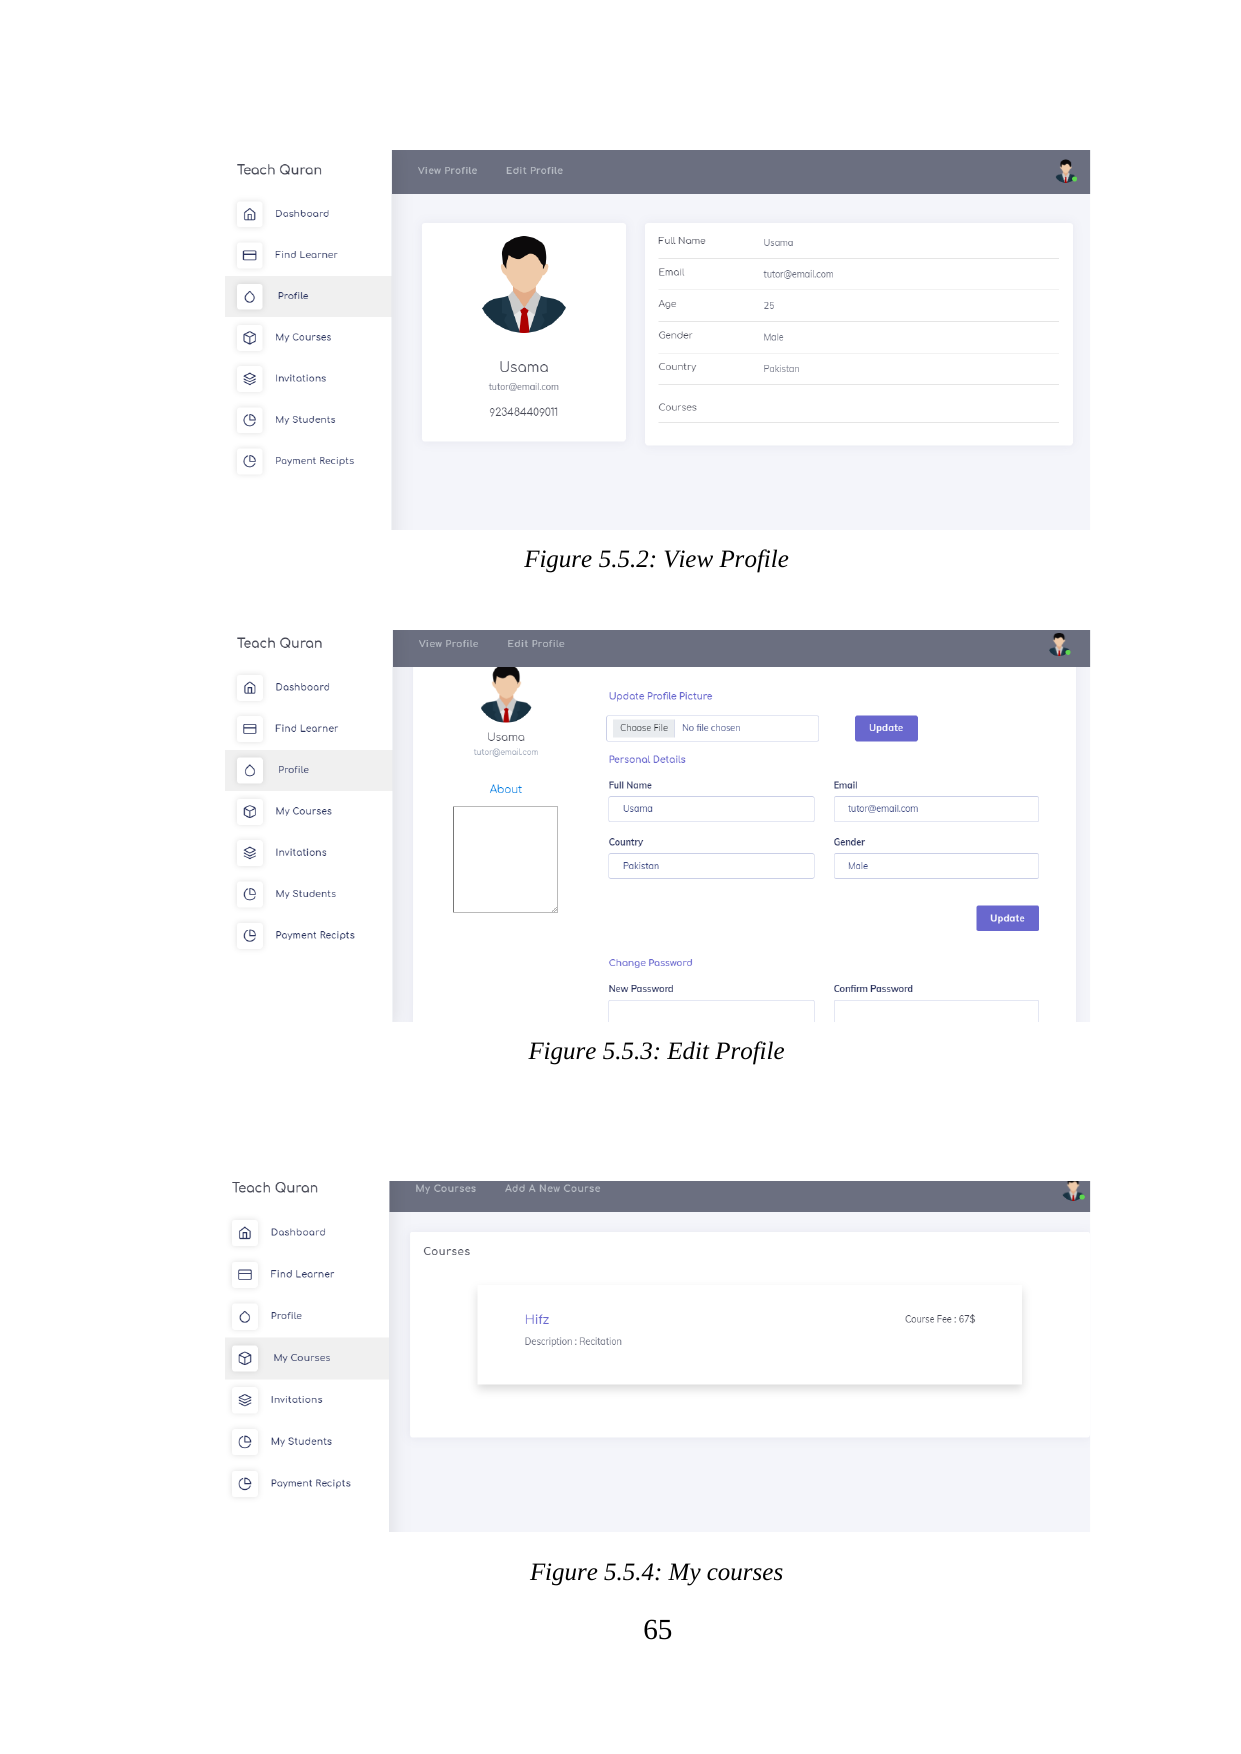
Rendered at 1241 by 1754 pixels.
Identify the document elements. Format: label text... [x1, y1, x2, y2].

text Figure ‎5.5.3: Edit Profile [225, 1036, 1090, 1065]
picture [225, 1181, 1091, 1532]
text Figure ‎5.5.2: View Profile [225, 544, 1090, 573]
picture [225, 150, 1091, 530]
picture [225, 630, 1091, 1022]
text Figure ‎5.5.4: My courses [225, 1557, 1090, 1586]
